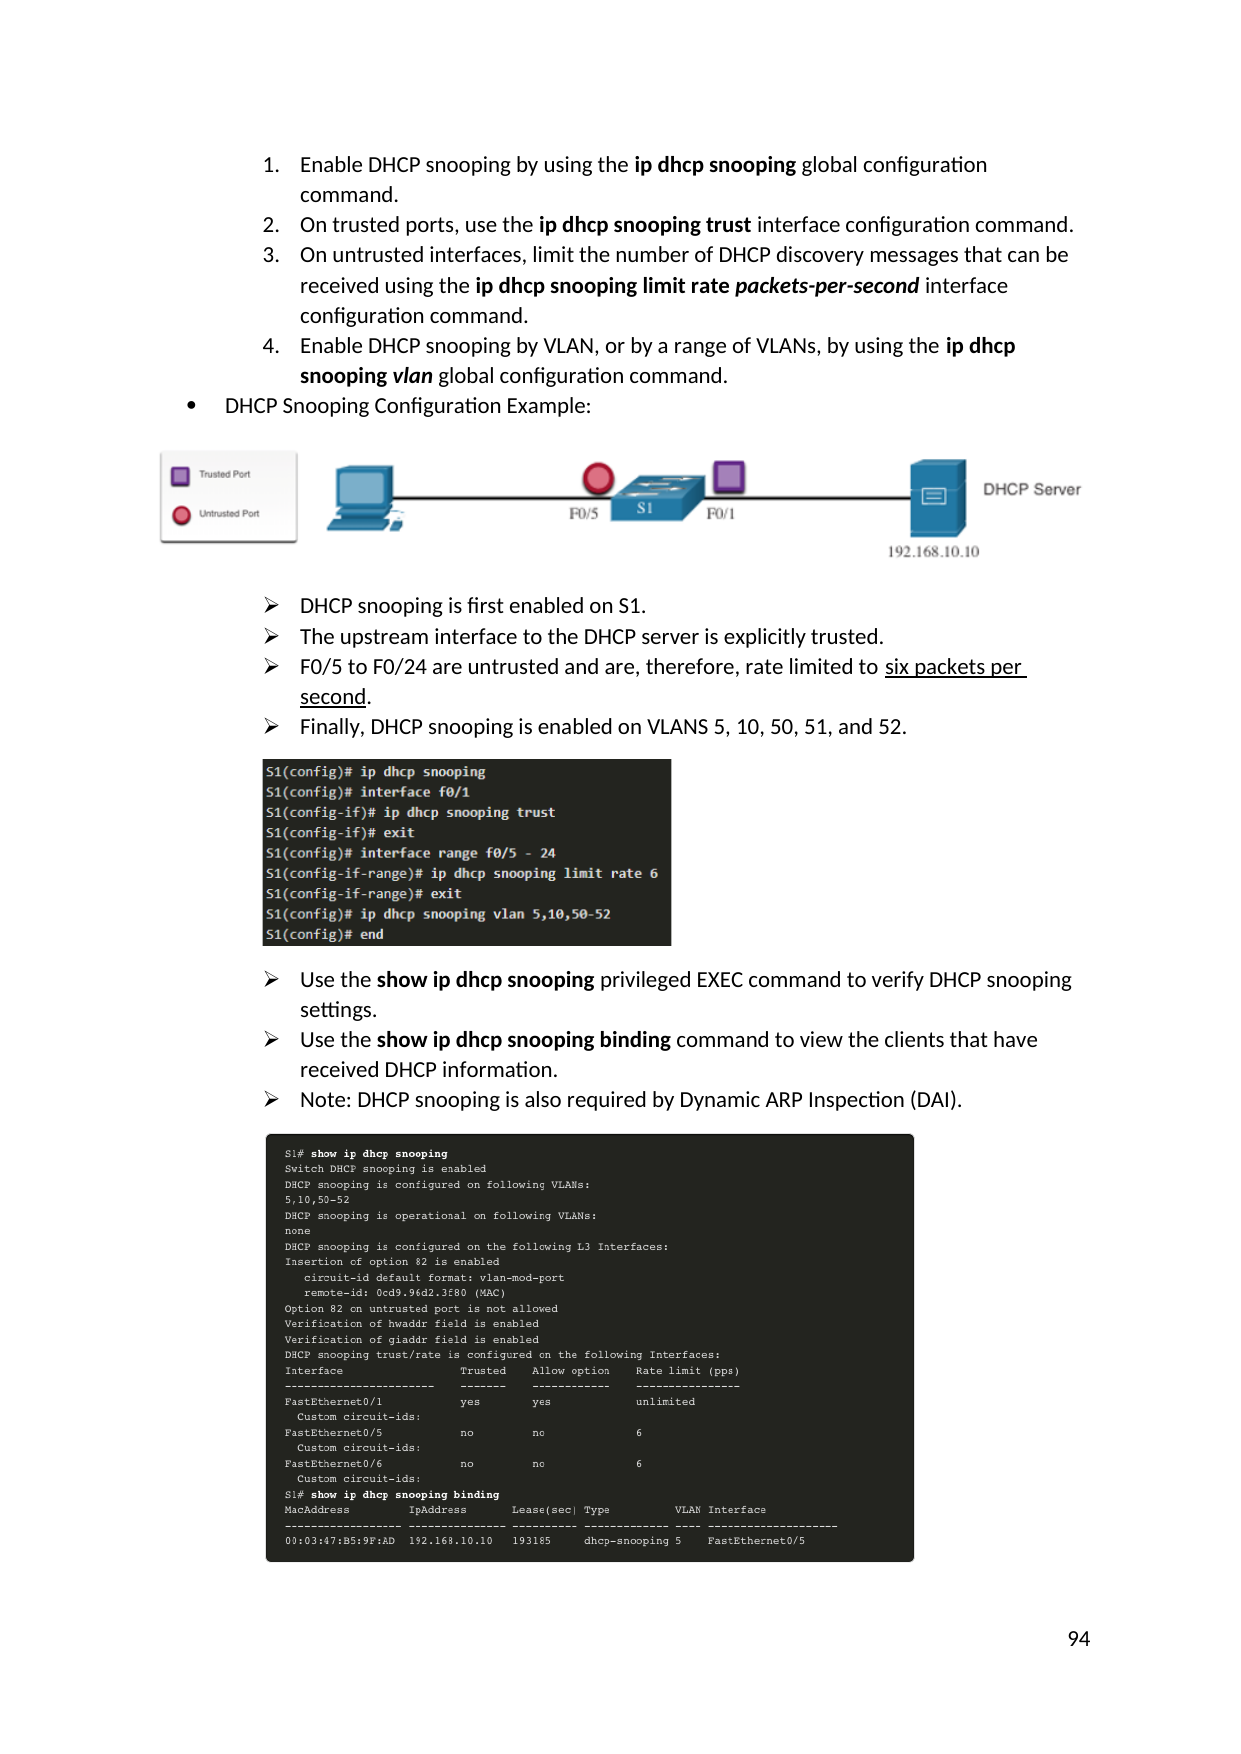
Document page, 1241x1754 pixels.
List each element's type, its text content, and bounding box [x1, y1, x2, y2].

list On trusted ports, use the ip dhcp snooping trust interface configuration command. [262, 210, 1090, 238]
list Enable DHCP snooping by VLAN, or by a range of VLANs, by using the ip dhcp snooping vlan global configuration command. [262, 331, 1090, 389]
list F0/5 to F0/24 are untrusted and are, therefore, rate limited to six packets per second. [262, 652, 1090, 710]
list Use the show ip dhcp snooping binding command to view the clients that have received DHCP information. [262, 1025, 1090, 1083]
picture [262, 1132, 918, 1563]
list Note: DHCP snooping is also required by Dynamic ARP Inspection (DAI). [262, 1086, 1090, 1114]
list Finally, DHCP snooping is enabled on VLANS 5, 10, 50, 51, and 52. [262, 712, 1090, 740]
list DHCP Snooping Configuration Example: [187, 392, 1090, 420]
list Enable DHCP snooping by using the ip dhcp snooping global configuration command. [262, 150, 1090, 208]
picture [150, 438, 1091, 573]
list Use the show ip dhcp snooping privileged EXEC command to verify DHCP snooping settings. [262, 965, 1090, 1023]
picture [262, 759, 672, 946]
list DHCP snooping is first enabled on S1. [262, 592, 1090, 619]
list The upstream interface to the DHCP server is explicitly trusted. [262, 622, 1090, 650]
list On untrusted interfaces, limit the number of DHCP discovery messages that can be received using the ip dhcp snooping limit rate packets-per-second interface configuration command. [262, 241, 1090, 329]
